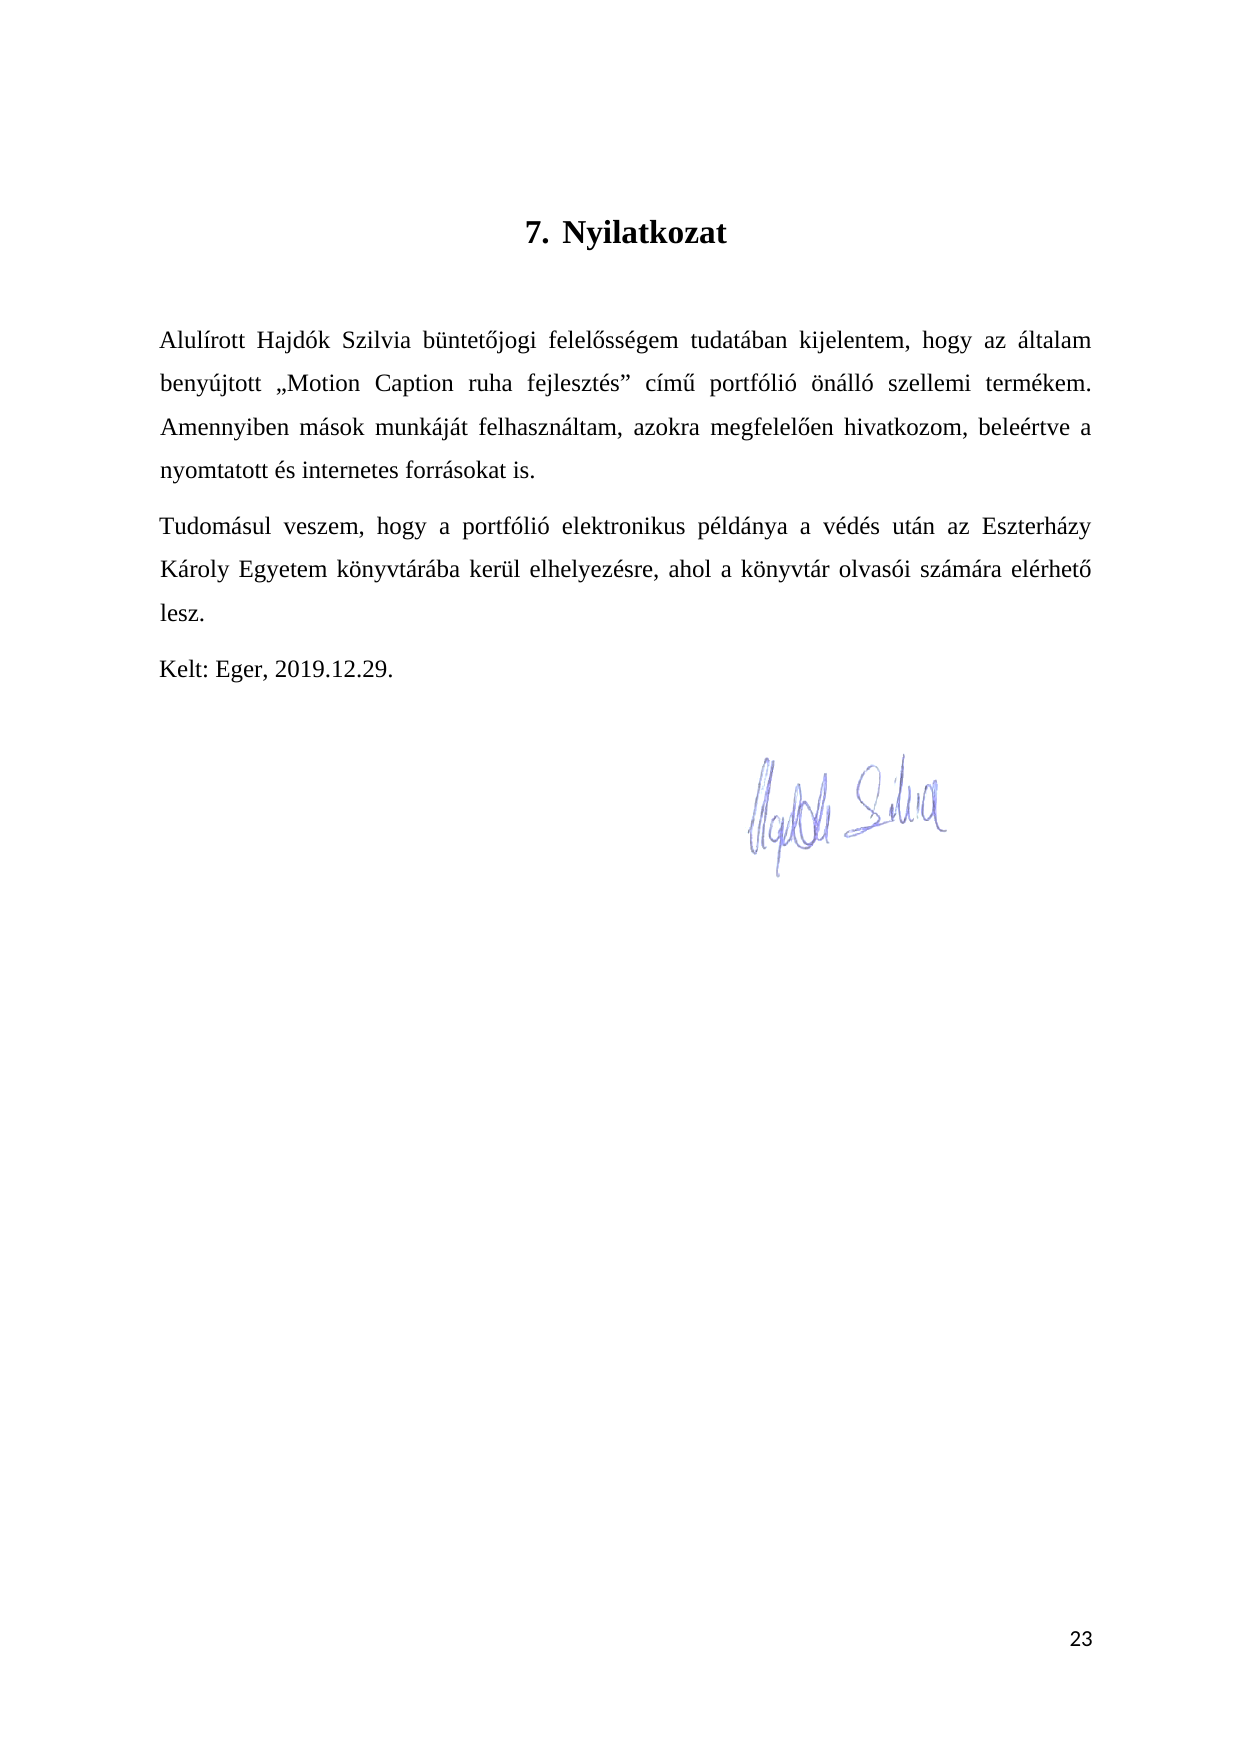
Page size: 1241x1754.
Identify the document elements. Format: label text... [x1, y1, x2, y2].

picture [705, 700, 985, 907]
subtitle Nyilatkozat [159, 212, 1092, 251]
text Tudomásul veszem, hogy a portfólió elektronikus példánya a védés után az Eszterházy Károly Egyetem könyvtárába kerül elhelyezésre, ahol a könyvtár olvasói számára elérhető lesz. [159, 511, 1092, 626]
text Kelt: Eger, 2019.12.29. [159, 654, 1092, 683]
text Alulírott Hajdók Szilvia büntetőjogi felelősségem tudatában kijelentem, hogy az általam benyújtott „Motion Caption ruha fejlesztés” című portfólió önálló szellemi termékem. Amennyiben mások munkáját felhasználtam, azokra megfelelően hivatkozom, beleértve a nyomtatott és internetes forrásokat is. [159, 325, 1092, 483]
